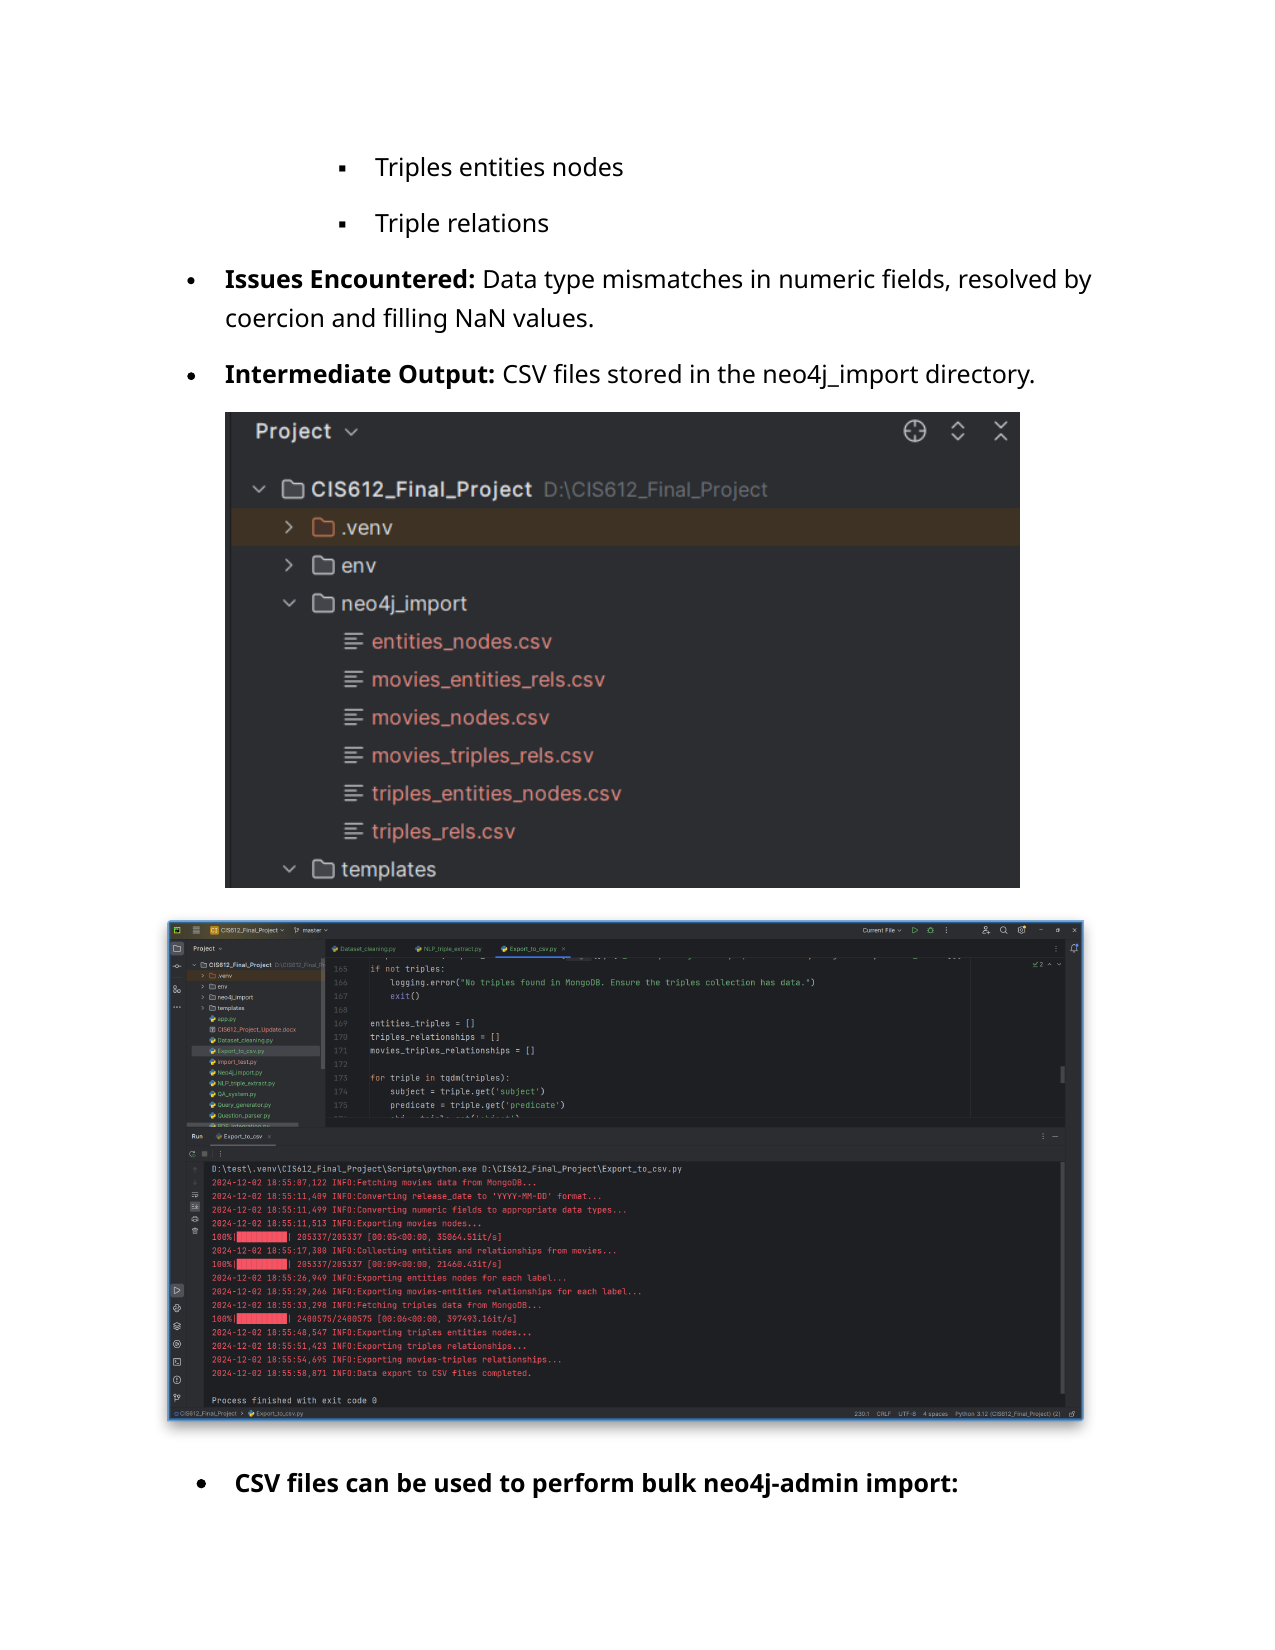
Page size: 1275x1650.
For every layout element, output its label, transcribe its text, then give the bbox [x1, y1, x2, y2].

list Triple relations [337, 206, 1125, 240]
list Intermediate Output: CSV files stored in the neo4j_import directory. [187, 357, 1125, 391]
list Issues Encountered: Data type mismatches in numeric fields, resolved by coercion and filling NaN values. [187, 262, 1125, 335]
picture [171, 924, 1080, 1418]
picture [225, 412, 1020, 888]
list Triples entities nodes [337, 150, 1125, 184]
list CSV files can be used to perform bulk neo4j-admin import: [197, 1466, 1125, 1500]
